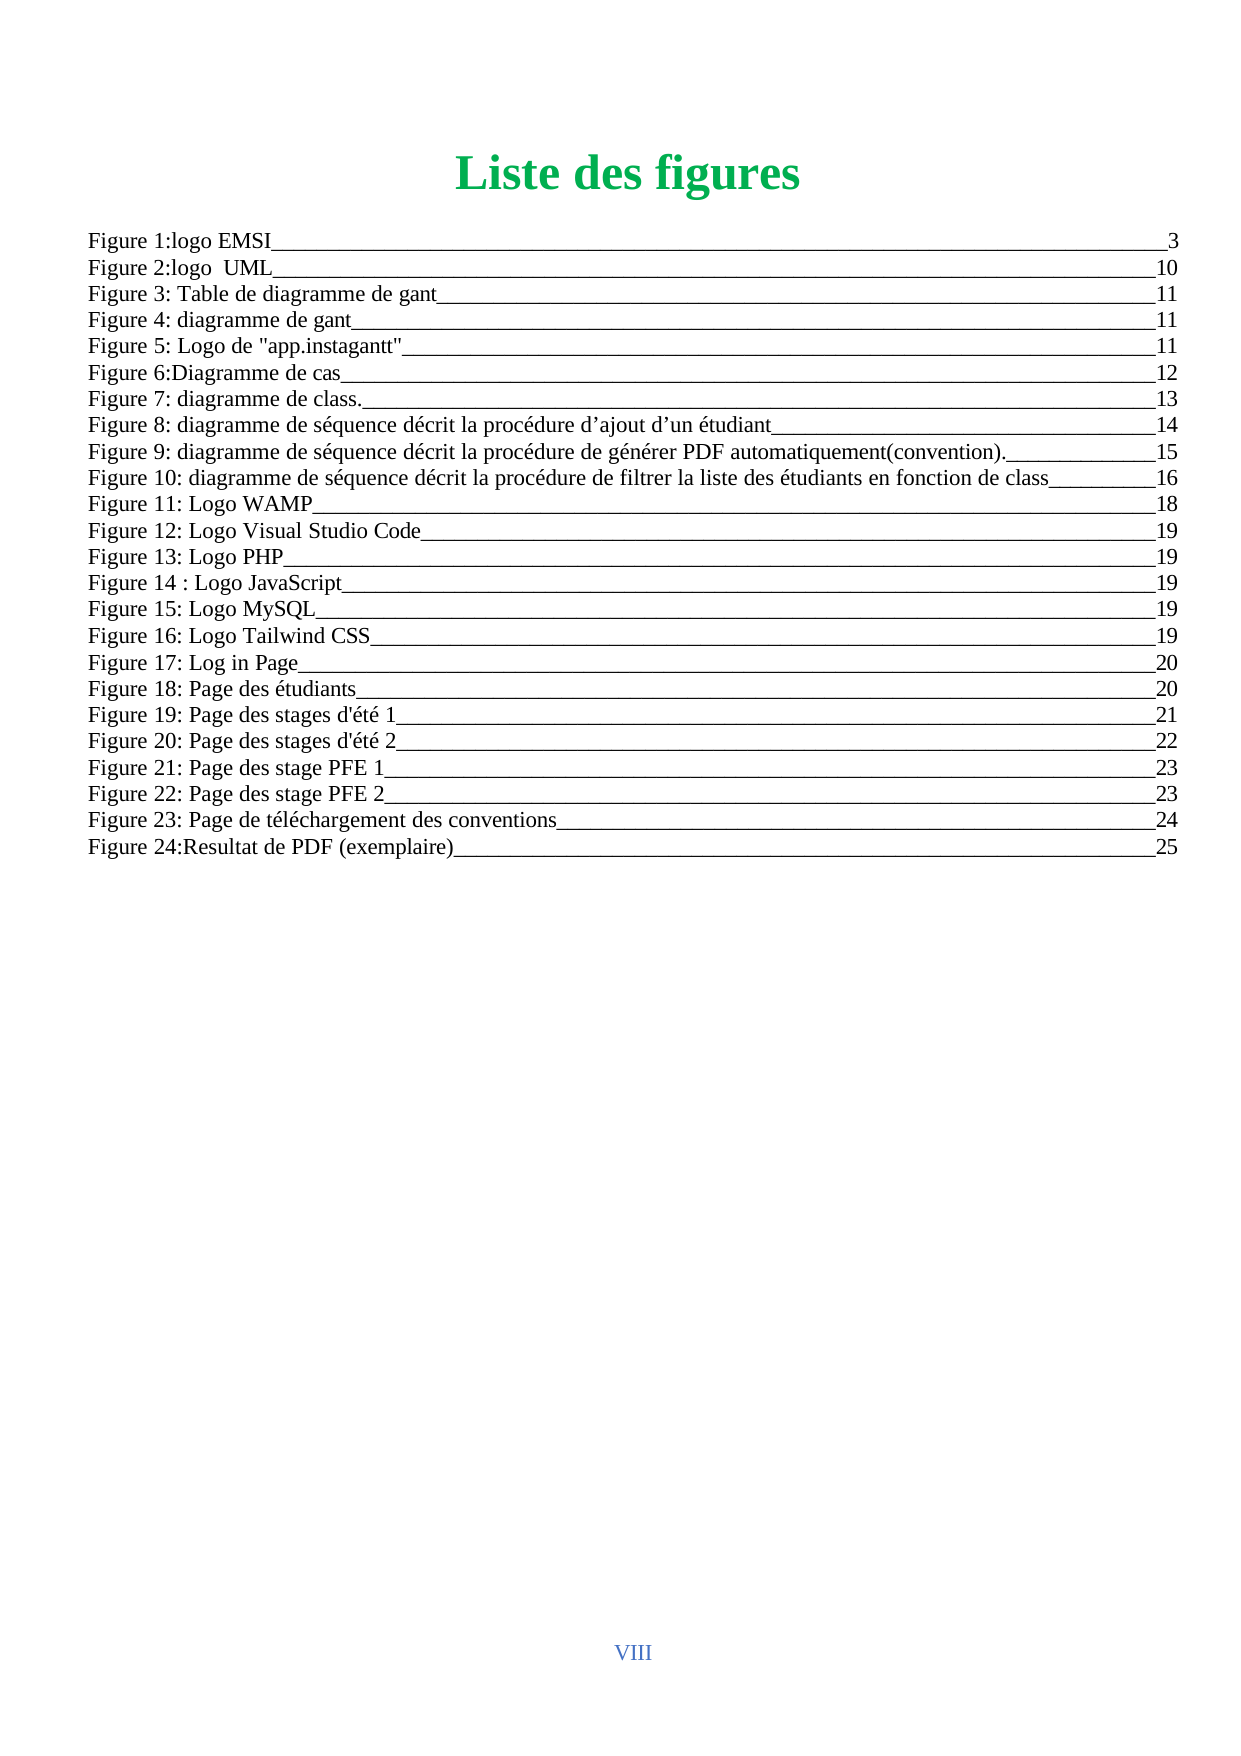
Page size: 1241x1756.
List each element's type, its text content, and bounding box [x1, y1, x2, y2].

text Figure 1:logo EMSI 3 [88, 227, 1192, 253]
text Figure 10: diagramme de séquence décrit la procédure de filtrer la liste des étudiants en fonction de class 16 [88, 464, 1192, 491]
text Figure 17: Log in Page 20 [88, 649, 1192, 675]
text Figure 11: Logo WAMP 18 [88, 491, 1192, 517]
text Figure 18: Page des étudiants 20 [88, 675, 1192, 702]
text Figure 7: diagramme de class. 13 [88, 385, 1192, 411]
subtitle Liste des figures [174, 143, 1083, 201]
text Figure 19: Page des stages d'été 1 21 [88, 702, 1192, 728]
text Figure 9: diagramme de séquence décrit la procédure de générer PDF automatiquement(convention). 15 [88, 438, 1192, 464]
text Figure 21: Page des stage PFE 1 23 [88, 754, 1192, 780]
text Figure 12: Logo Visual Studio Code 19 [88, 517, 1192, 543]
text Figure 5: Logo de "app.instagantt" 11 [88, 333, 1192, 359]
text Figure 14 : Logo JavaScript 19 [88, 569, 1192, 596]
text Figure 20: Page des stages d'été 2 22 [88, 728, 1192, 754]
text Figure 22: Page des stage PFE 2 23 [88, 780, 1192, 807]
text Figure 15: Logo MySQL 19 [88, 596, 1192, 622]
text Figure 8: diagramme de séquence décrit la procédure d’ajout d’un étudiant 14 [88, 411, 1192, 438]
text Figure 13: Logo PHP 19 [88, 543, 1192, 569]
text Figure 3: Table de diagramme de gant 11 [88, 280, 1192, 306]
text Figure 23: Page de téléchargement des conventions 24 [88, 807, 1192, 833]
text Figure 2:logo UML 10 [88, 254, 1192, 280]
text Figure 6:Diagramme de cas 12 [88, 359, 1080, 385]
text Figure 16: Logo Tailwind CSS 19 [88, 623, 1192, 649]
text Figure 4: diagramme de gant 11 [88, 306, 1192, 333]
text Figure 24:Resultat de PDF (exemplaire) 25 [88, 833, 1192, 860]
